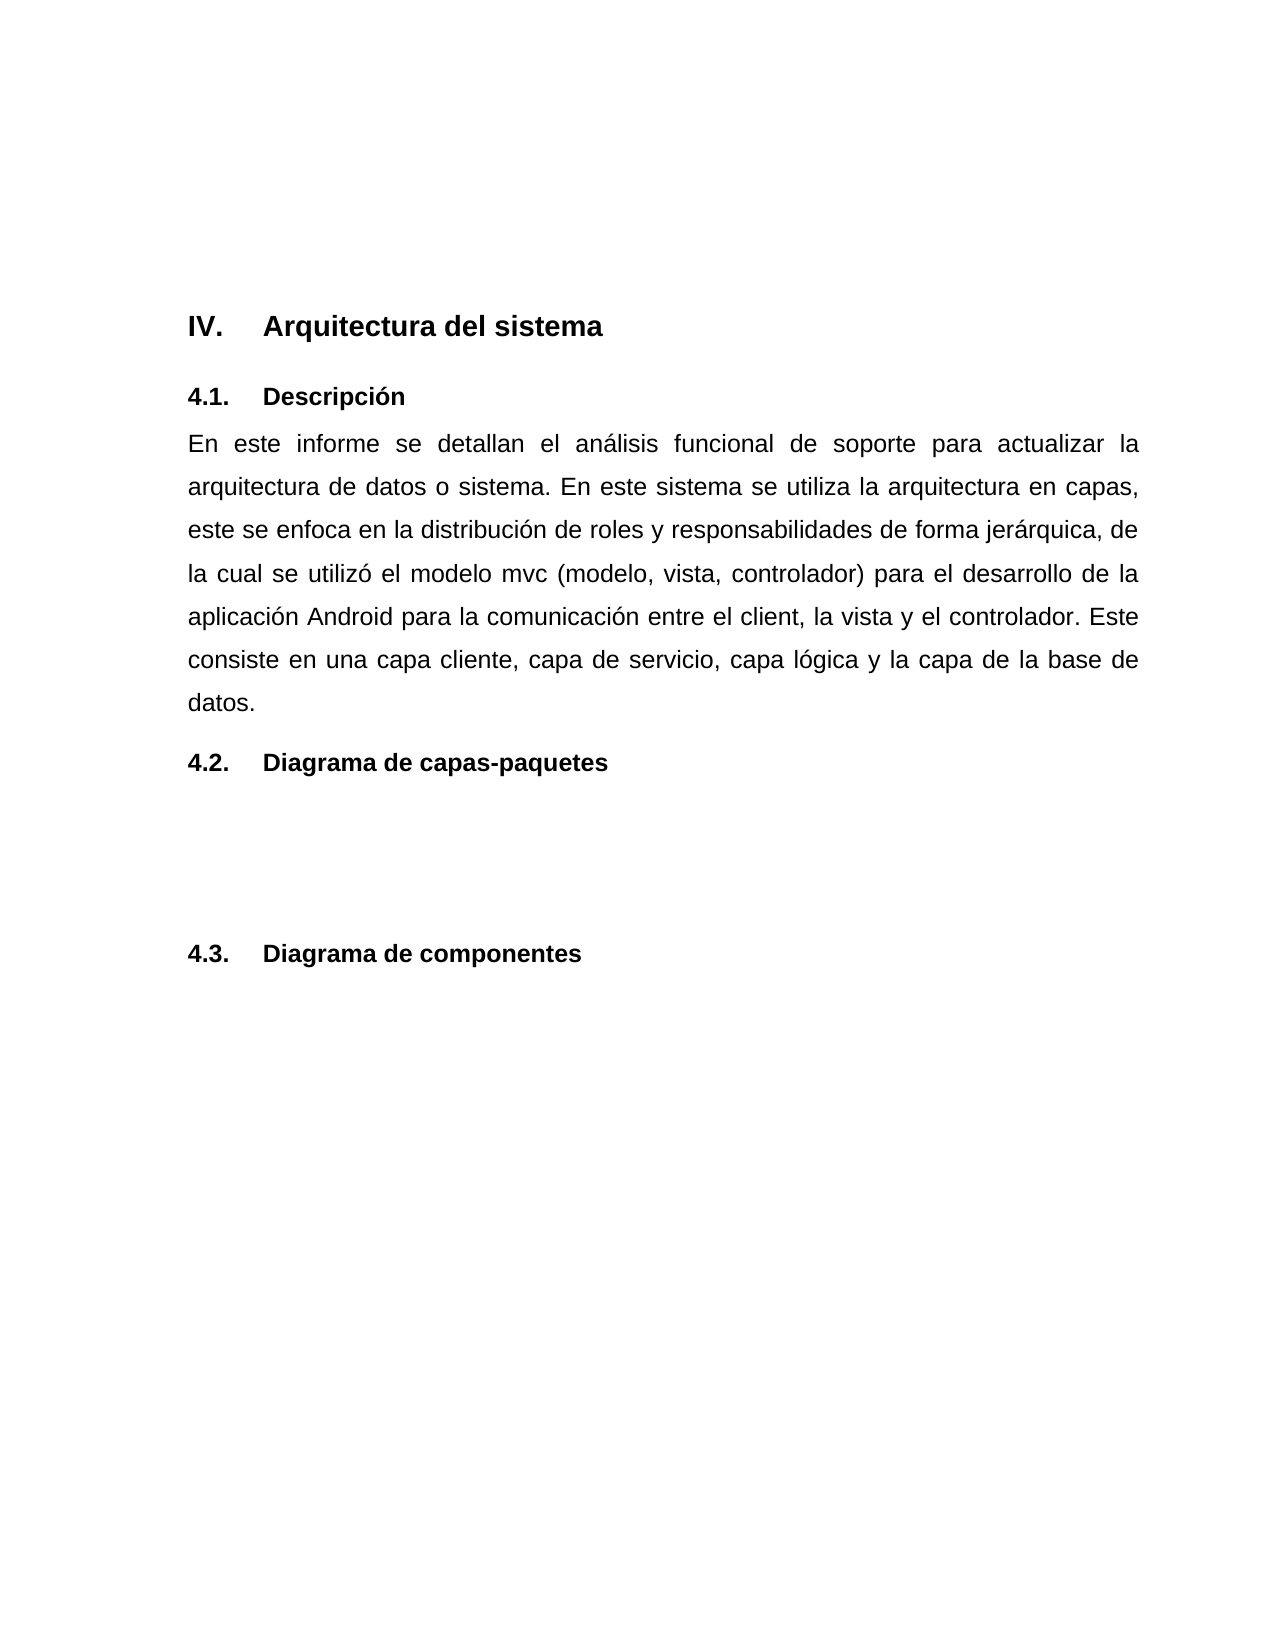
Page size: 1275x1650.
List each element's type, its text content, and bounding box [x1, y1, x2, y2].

text En este informe se detallan el análisis funcional de soporte para actualizar la arquitectura de datos o sistema. En este sistema se utiliza la arquitectura en capas, este se enfoca en la distribución de roles y responsabilidades de forma jerárquica, de la cual se utilizó el modelo mvc (modelo, vista, controlador) para el desarrollo de la aplicación Android para la comunicación entre el client, la vista y el controlador. Este consiste en una capa cliente, capa de servicio, capa lógica y la capa de la base de datos. [188, 429, 1141, 717]
list Diagrama de capas-paquetes [188, 748, 1141, 777]
list Diagrama de componentes [188, 939, 1141, 967]
list Arquitectura del sistema [188, 309, 1141, 343]
list Descripción [188, 382, 1141, 410]
